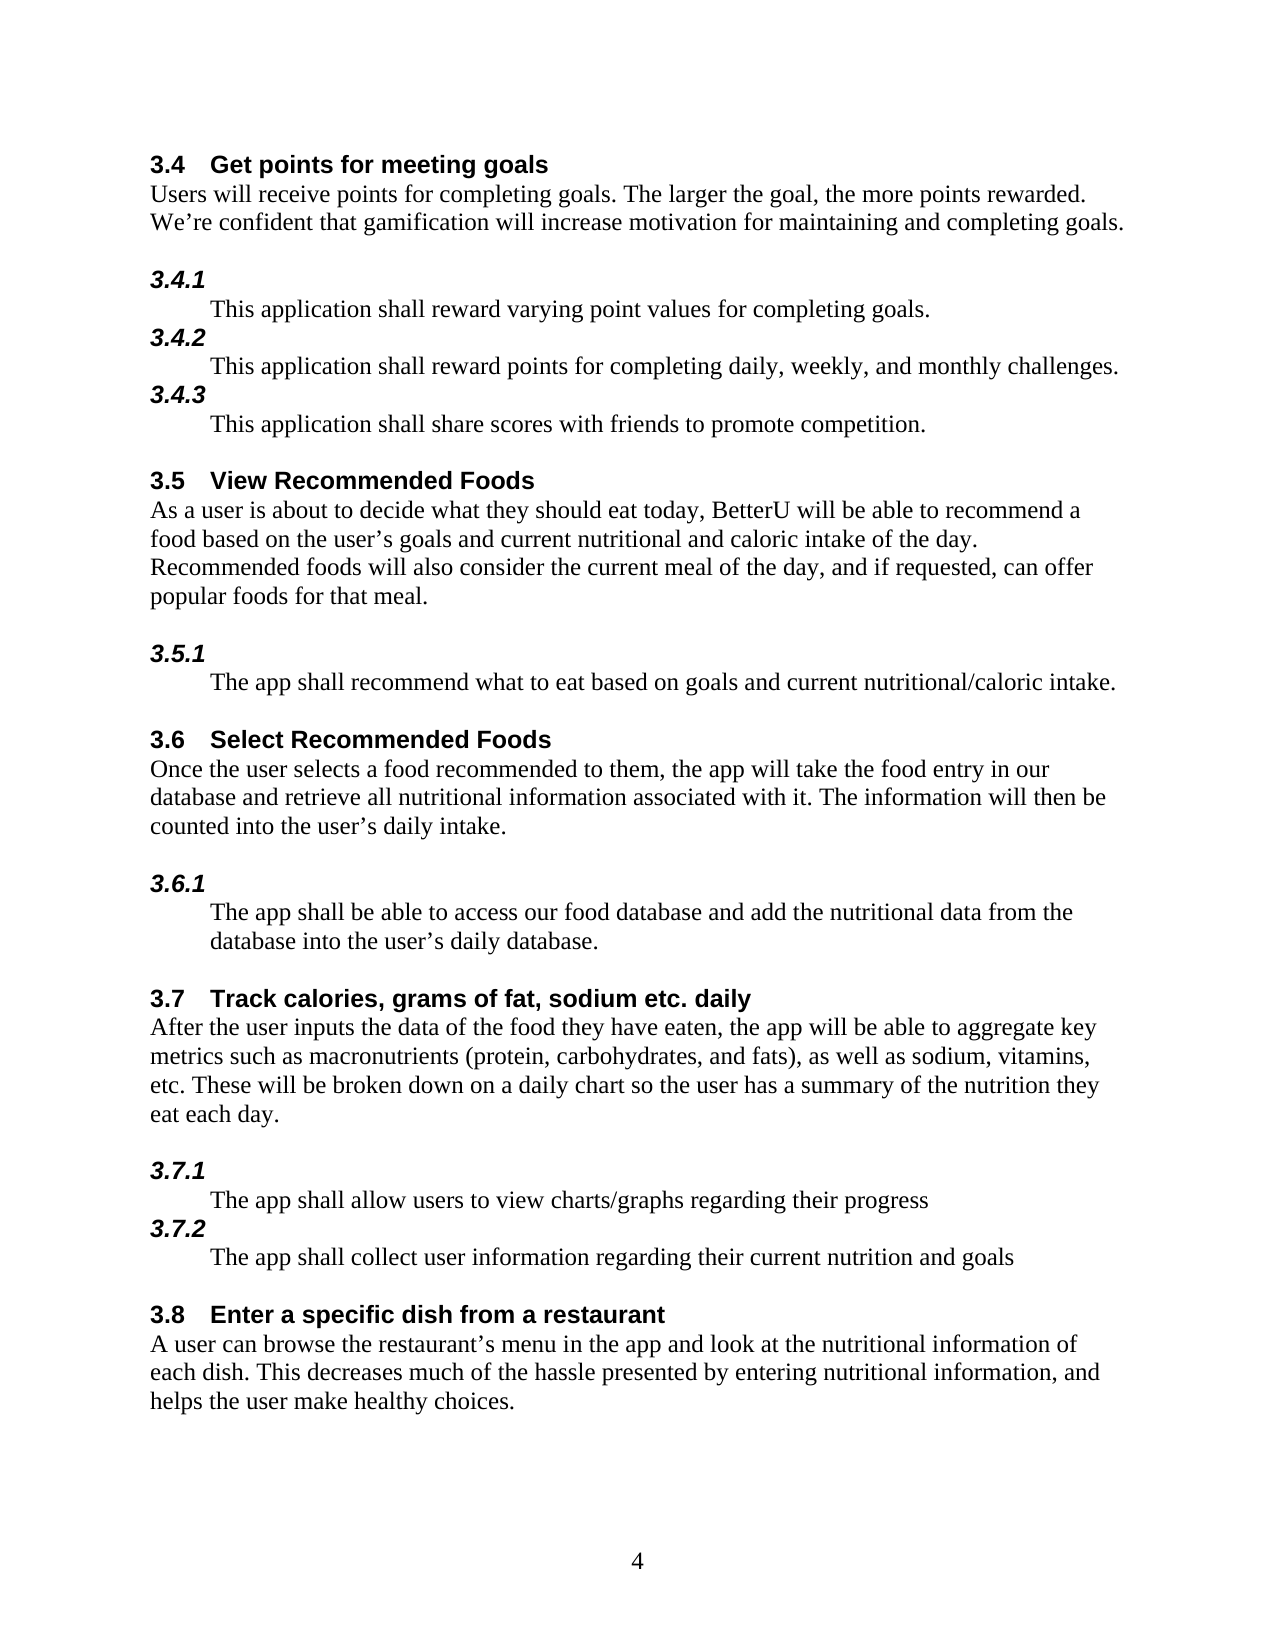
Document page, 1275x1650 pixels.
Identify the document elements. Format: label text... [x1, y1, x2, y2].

text This application shall reward varying point values for completing goals. [150, 294, 1125, 322]
text The app shall recommend what to eat based on goals and current nutritional/caloric intake. [150, 667, 1125, 696]
subtitle Enter a specific dish from a restaurant [150, 1300, 1125, 1329]
subtitle Track calories, grams of fat, sodium etc. daily [150, 984, 1125, 1012]
subtitle View Recommended Foods [150, 466, 1125, 495]
text This application shall reward points for completing daily, weekly, and monthly challenges. [150, 351, 1125, 380]
subtitle Select Recommended Foods [150, 725, 1125, 754]
text The app shall allow users to view charts/graphs regarding their progress [150, 1185, 1125, 1214]
text After the user inputs the data of the food they have eaten, the app will be able to aggregate key metrics such as macronutrients (protein, carbohydrates, and fats), as well as sodium, vitamins, etc. These will be broken down on a daily chart so the user has a summary of the nutrition they eat each day. [150, 1012, 1125, 1127]
text The app shall collect user information regarding their current nutrition and goals [150, 1242, 1125, 1271]
text Once the user selects a food recommended to them, the app will take the food entry in our database and retrieve all nutritional information associated with it. The information will then be counted into the user’s daily intake. [150, 754, 1125, 840]
text The app shall be able to access our food database and add the nutritional data from the database into the user’s daily database. [210, 897, 1125, 955]
text Users will receive points for completing goals. The larger the goal, the more points rewarded. We’re confident that gamification will increase motivation for maintaining and completing goals. [150, 179, 1125, 236]
text A user can browse the restaurant’s menu in the app and look at the nutritional information of each dish. This decreases much of the hassle presented by entering nutritional information, and helps the user make healthy choices. [150, 1329, 1125, 1415]
text As a user is about to decide what they should eat today, BetterU will be able to recommend a food based on the user’s goals and current nutritional and caloric intake of the day. [150, 495, 1125, 552]
text This application shall share scores with friends to promote competition. [150, 409, 1125, 437]
subtitle Get points for meeting goals [150, 150, 1125, 179]
text Recommended foods will also consider the current meal of the day, and if requested, can offer popular foods for that meal. [150, 552, 1125, 610]
